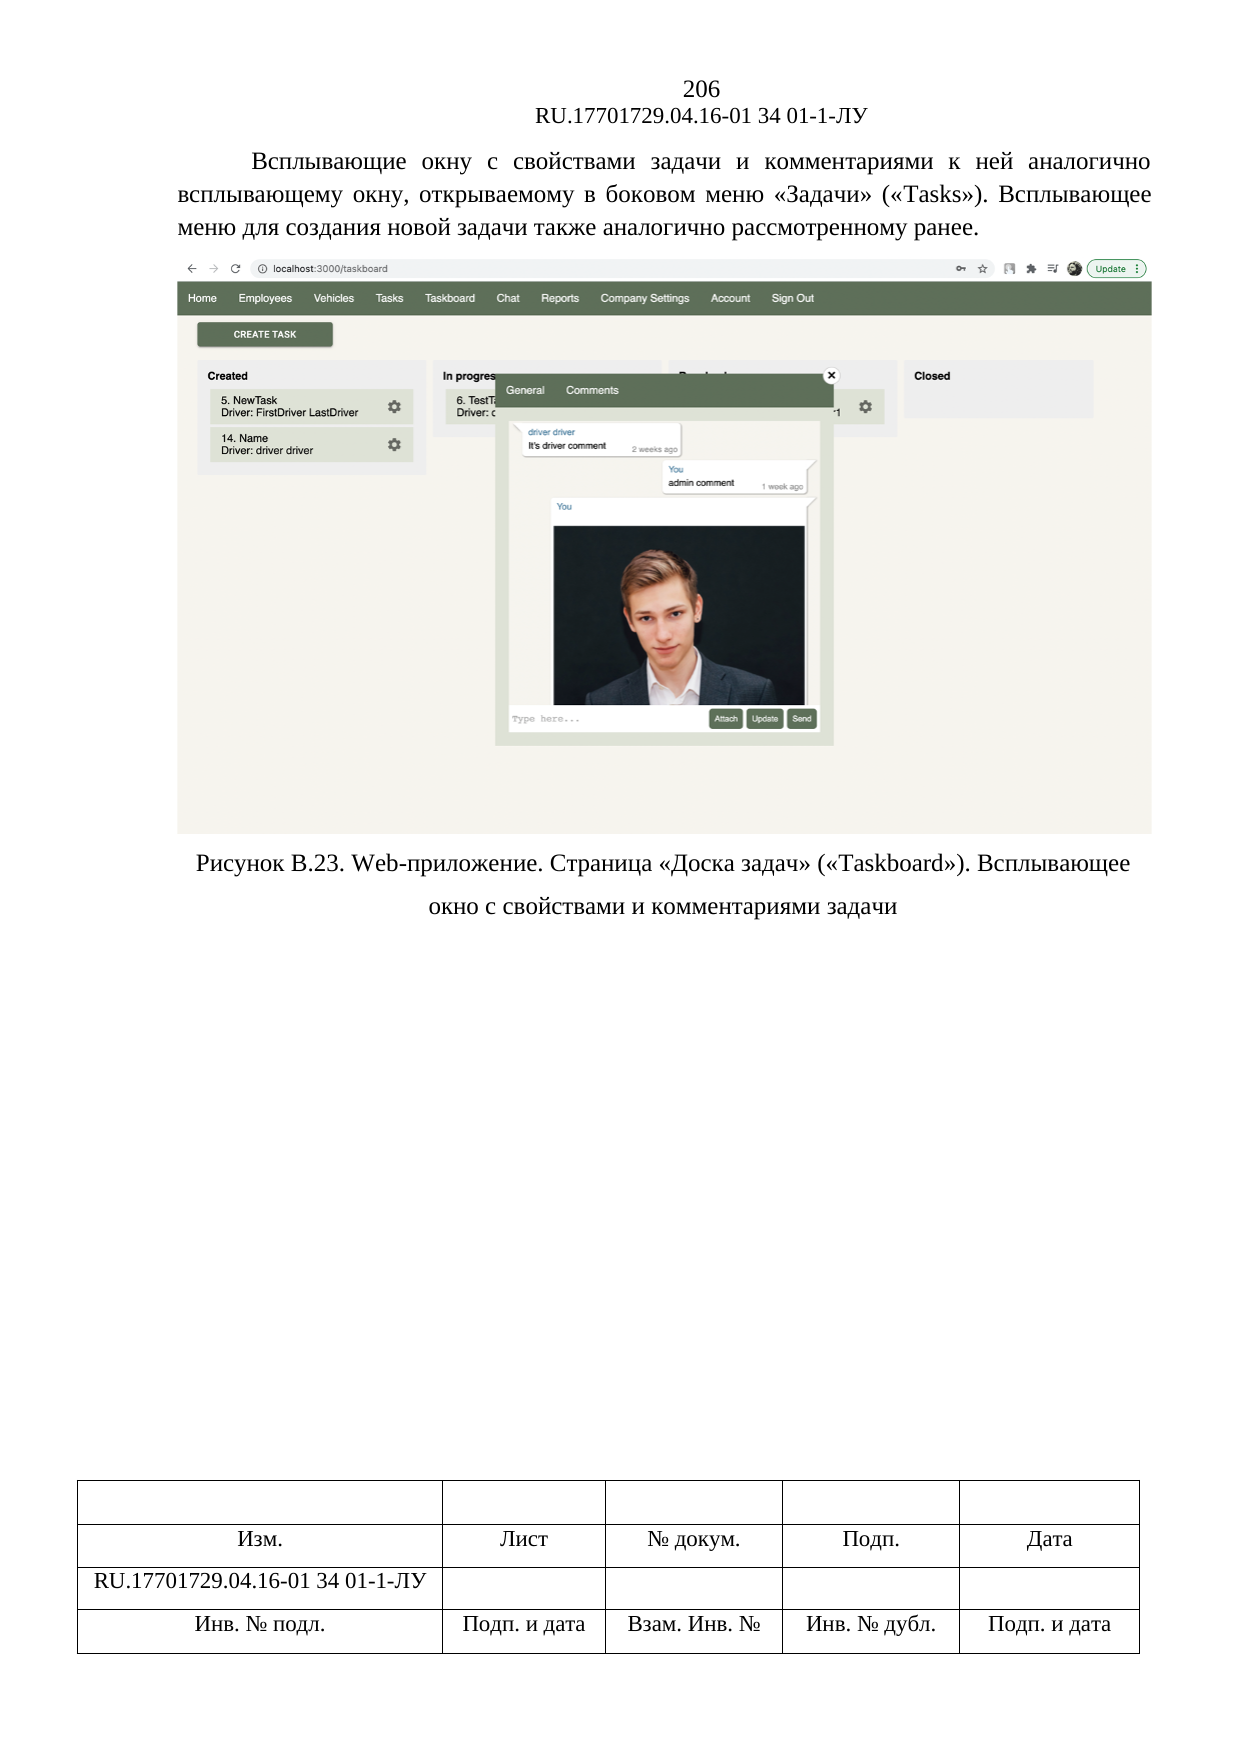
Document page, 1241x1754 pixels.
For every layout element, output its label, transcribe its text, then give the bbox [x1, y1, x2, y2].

text Всплывающие окну с свойствами задачи и комментариями к ней аналогично всплывающему окну, открываемому в боковом меню «Задачи» («Tasks»). Всплывающее меню для создания новой задачи также аналогично рассмотренному ранее. [177, 146, 1152, 241]
picture [177, 257, 1152, 834]
text Рисунок В.23. Web-приложение. Страница «Доска задач» («Taskboard»). Всплывающее окно с свойствами и комментариями задачи [177, 848, 1149, 920]
